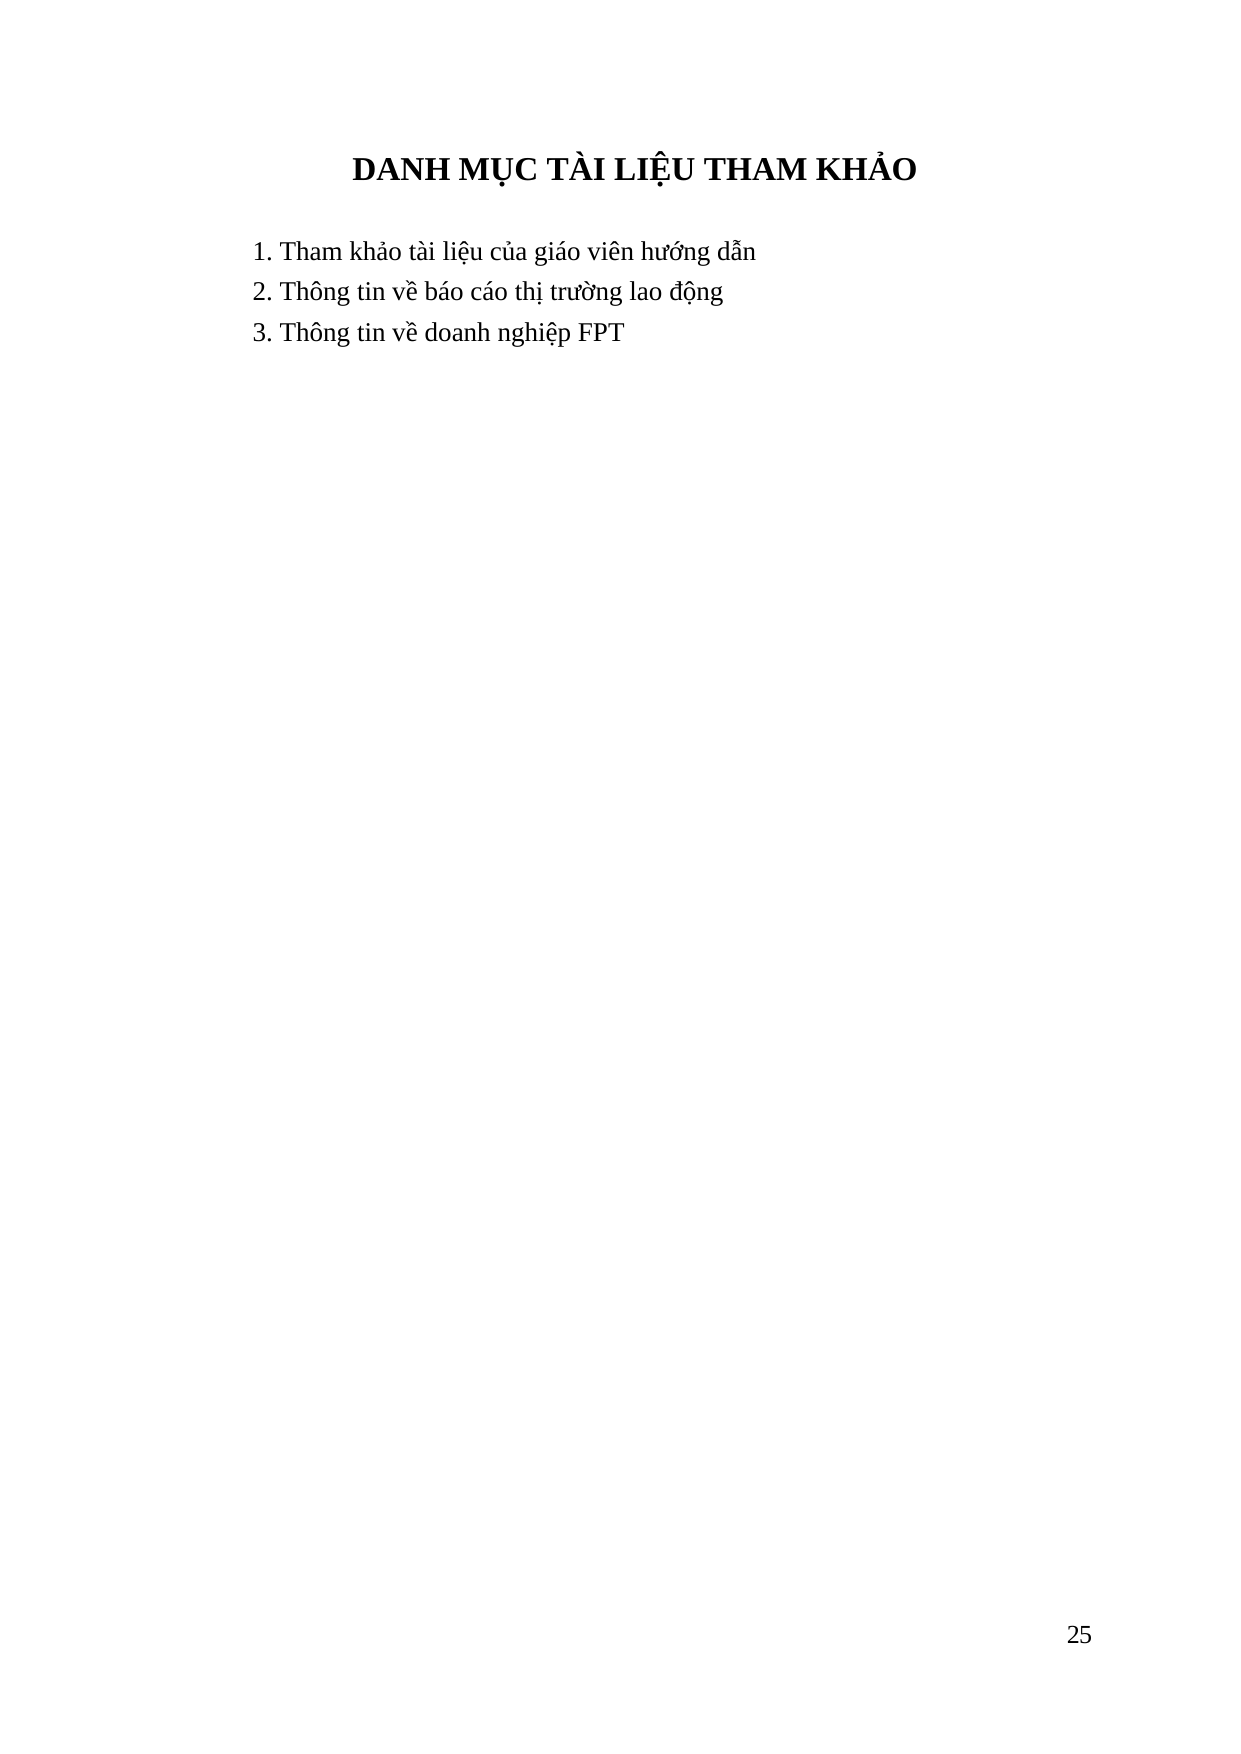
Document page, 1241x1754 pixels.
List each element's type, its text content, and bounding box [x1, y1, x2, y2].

text 3. Thông tin về doanh nghiệp FPT [252, 316, 1092, 347]
text 1. Tham khảo tài liệu của giáo viên hướng dẫn [252, 235, 1092, 266]
text 2. Thông tin về báo cáo thị trường lao động [252, 275, 1092, 306]
text DANH MỤC TÀI LIỆU THAM KHẢO [177, 149, 1092, 187]
